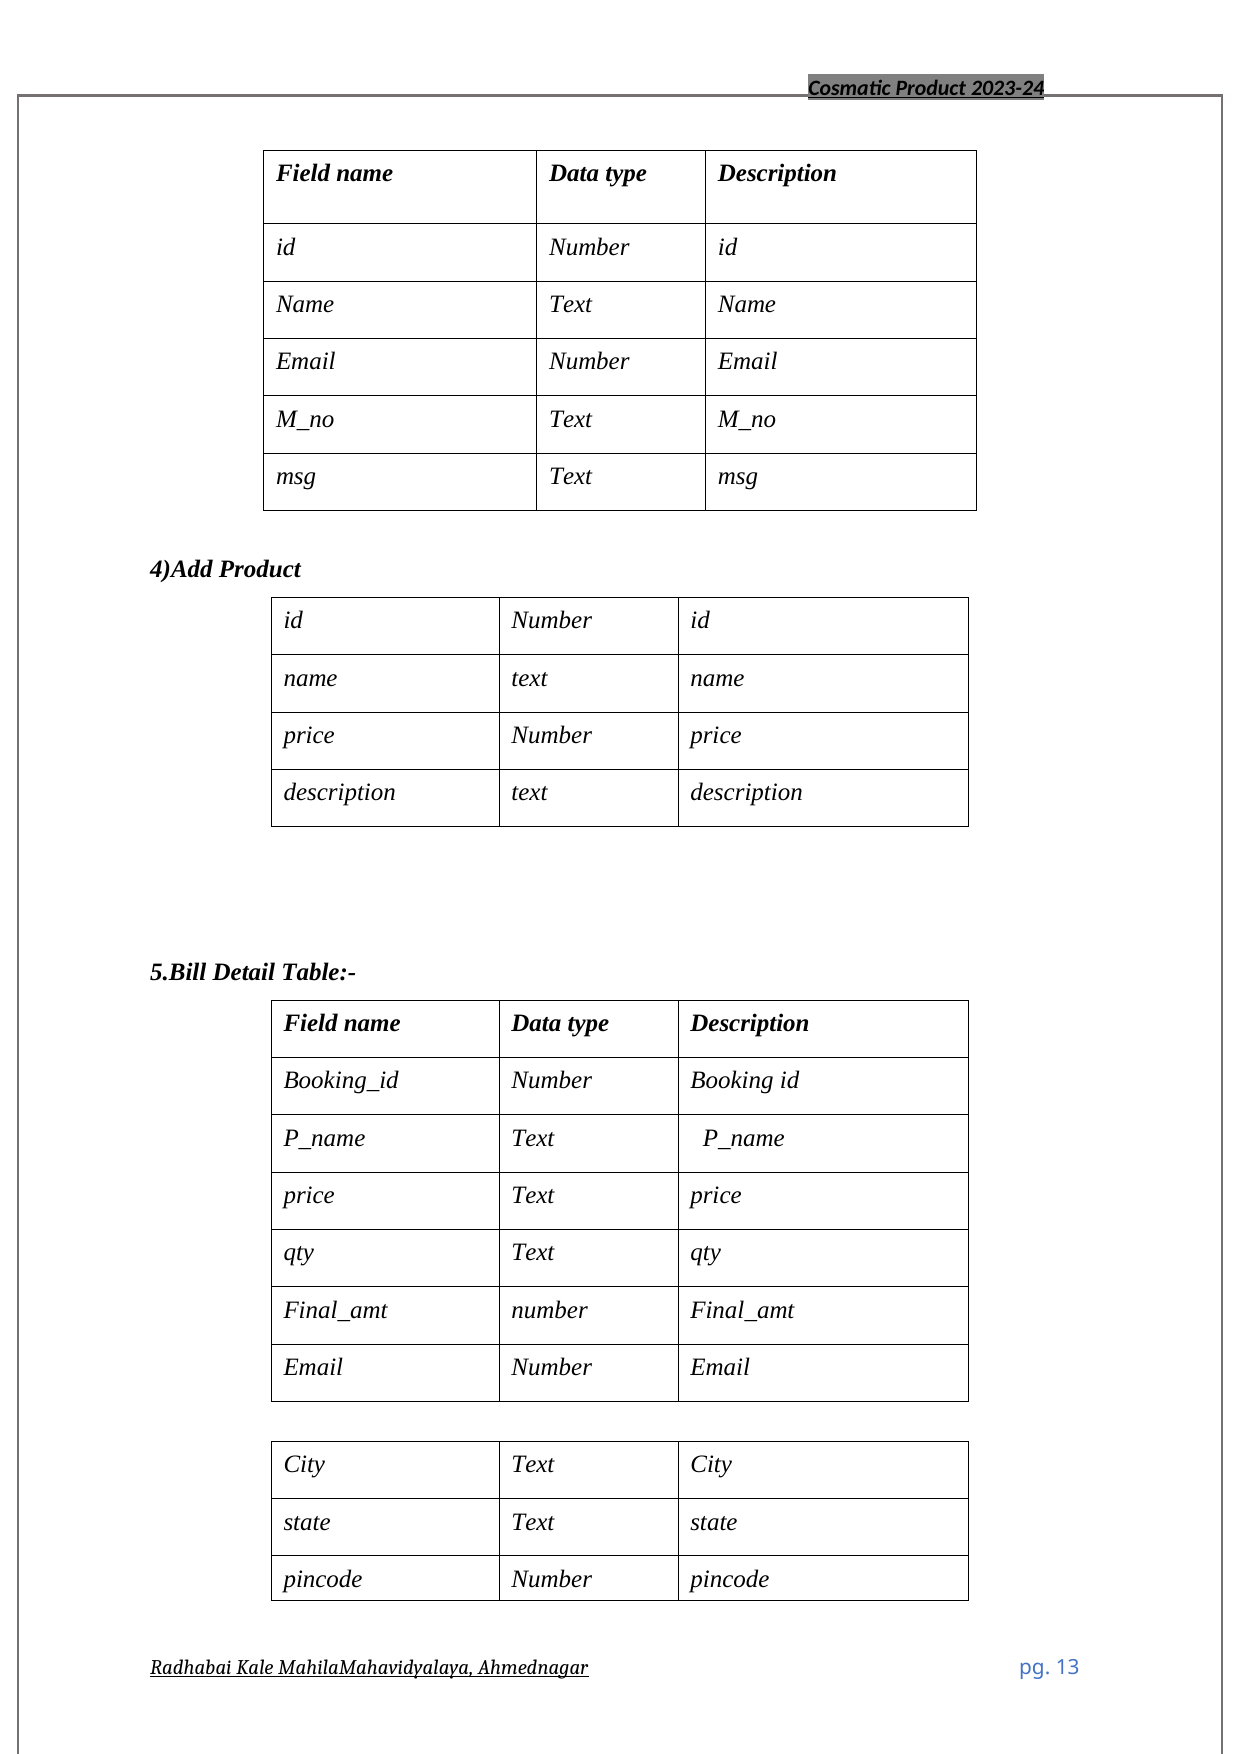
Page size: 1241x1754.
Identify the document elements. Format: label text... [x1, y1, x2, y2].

table_header City [679, 1442, 968, 1498]
table_cell P_name [679, 1115, 968, 1172]
table_header Description [706, 151, 976, 223]
table_cell M_no [264, 396, 536, 452]
table_cell Text [537, 282, 705, 338]
table_cell Email [706, 339, 976, 395]
table_header Field name [264, 151, 536, 223]
table_cell Number [500, 713, 678, 769]
table_cell Booking id [679, 1058, 968, 1114]
text 5.Bill Detail Table:- [150, 957, 1090, 985]
table_cell P_name [272, 1115, 499, 1172]
table_cell Email [679, 1345, 968, 1401]
table_cell qty [679, 1230, 968, 1286]
table_cell pincode [272, 1556, 499, 1600]
table_cell qty [272, 1230, 499, 1286]
table_cell msg [706, 454, 976, 510]
table_cell name [679, 655, 968, 712]
table_cell description [679, 770, 968, 826]
table_header Text [500, 1442, 678, 1498]
table_cell Number [537, 339, 705, 395]
table_cell M_no [706, 396, 976, 452]
table_cell msg [264, 454, 536, 510]
table_cell Final_amt [272, 1287, 499, 1343]
table_cell Text [537, 454, 705, 510]
table_cell price [679, 1173, 968, 1229]
table_cell Name [706, 282, 976, 338]
table_cell price [272, 1173, 499, 1229]
table_header id [679, 598, 968, 654]
table_cell Number [500, 1556, 678, 1600]
table_header Description [679, 1001, 968, 1057]
table_header City [272, 1442, 499, 1498]
table_cell name [272, 655, 499, 712]
table_cell Name [264, 282, 536, 338]
table_header Data type [537, 151, 705, 223]
table_cell id [264, 224, 536, 281]
table_header Data type [500, 1001, 678, 1057]
text 4)Add Product [150, 554, 1090, 583]
table_cell Text [500, 1115, 678, 1172]
table_cell Text [537, 396, 705, 452]
table_cell Text [500, 1173, 678, 1229]
table_cell Final_amt [679, 1287, 968, 1343]
table_cell number [500, 1287, 678, 1343]
table_cell Email [264, 339, 536, 395]
table_cell price [679, 713, 968, 769]
table_cell id [706, 224, 976, 281]
table_cell Email [272, 1345, 499, 1401]
table_cell state [272, 1499, 499, 1555]
table_cell Number [537, 224, 705, 281]
table_cell text [500, 655, 678, 712]
table_cell price [272, 713, 499, 769]
table_cell Text [500, 1499, 678, 1555]
table_cell state [679, 1499, 968, 1555]
table_cell pincode [679, 1556, 968, 1600]
table_cell Text [500, 1230, 678, 1286]
table_cell Booking_id [272, 1058, 499, 1114]
table_cell description [272, 770, 499, 826]
table_cell text [500, 770, 678, 826]
table_cell Number [500, 1345, 678, 1401]
table_cell Number [500, 1058, 678, 1114]
table_header id [272, 598, 499, 654]
table_header Number [500, 598, 678, 654]
table_header Field name [272, 1001, 499, 1057]
